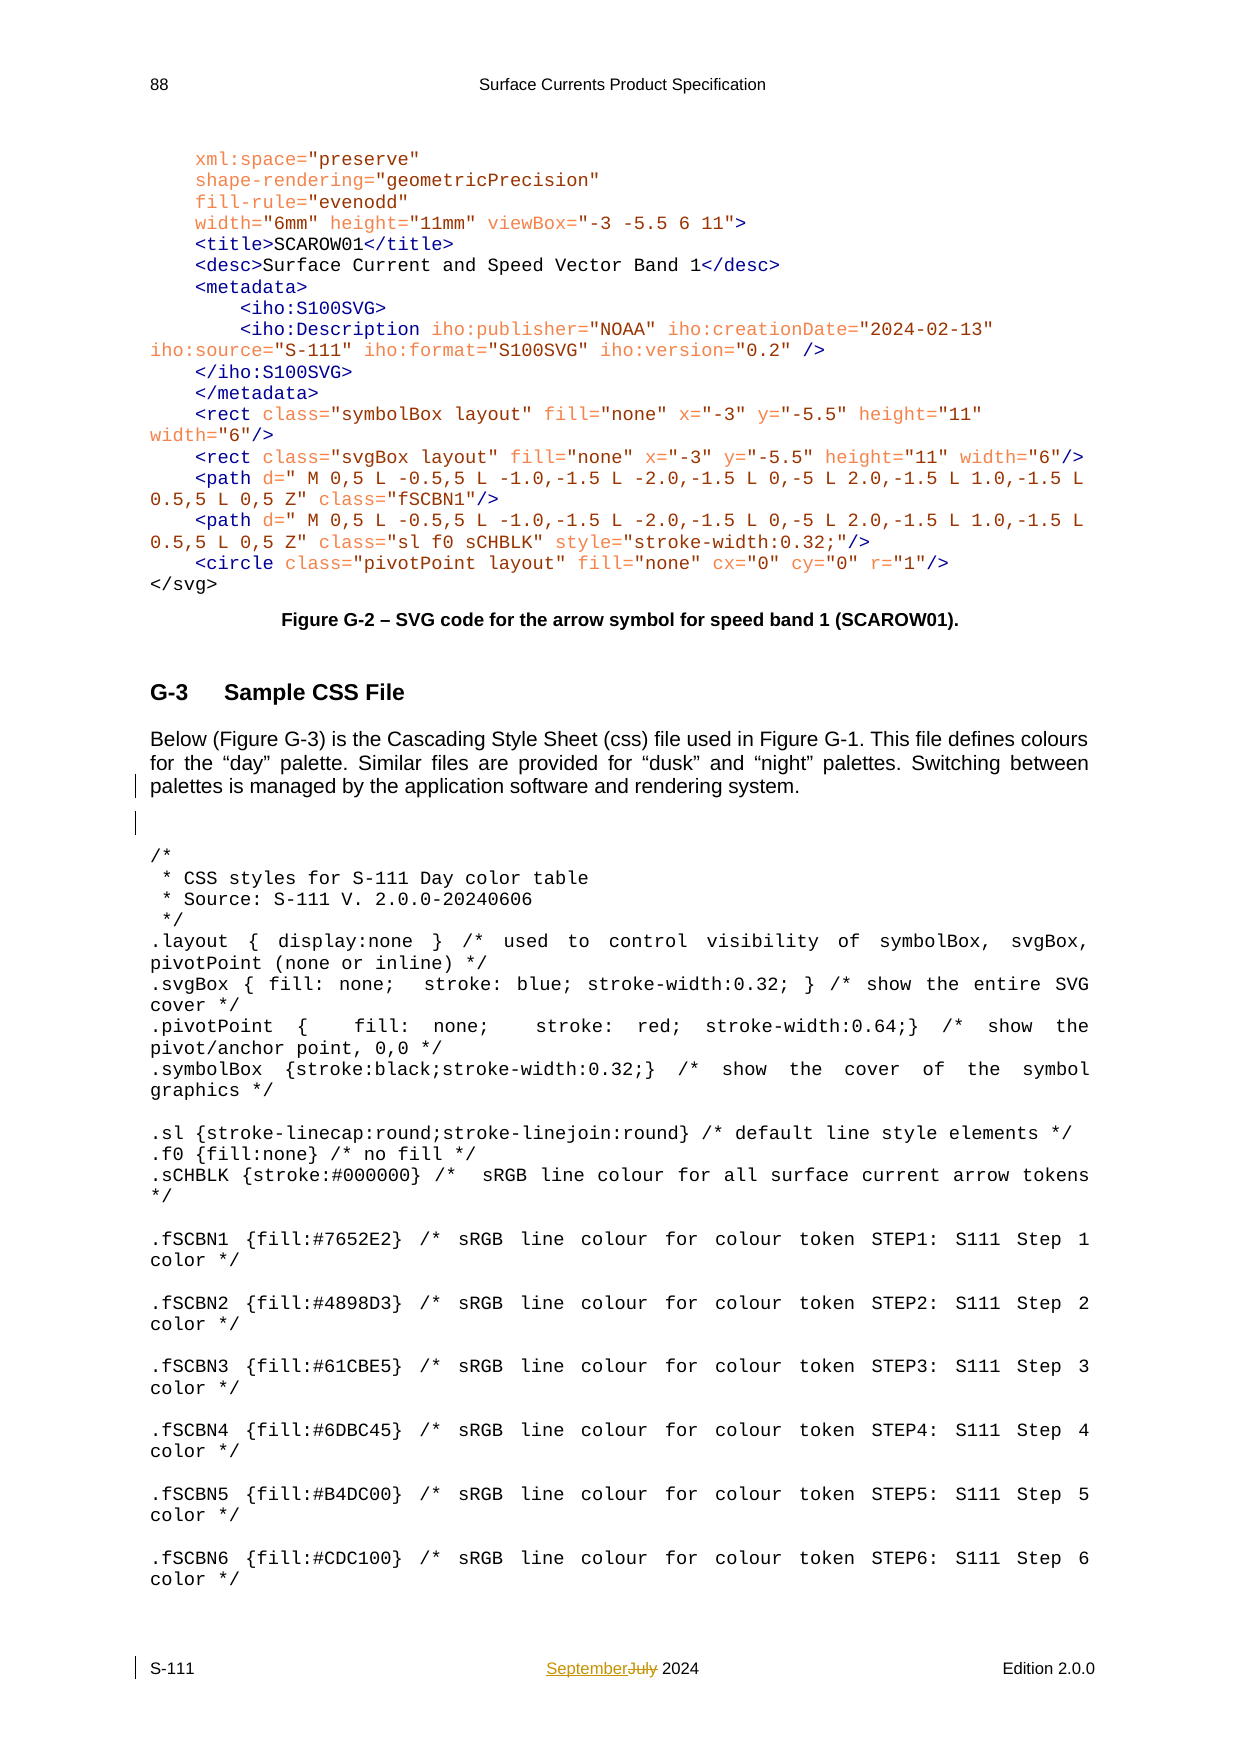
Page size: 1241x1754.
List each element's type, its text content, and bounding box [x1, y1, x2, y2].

text .pivotPoint { fill: none; stroke: red; stroke-width:0.64;} /* show the pivot/anchor point, 0,0 */ [150, 1017, 1090, 1060]
text </svg> [150, 575, 1090, 596]
text .svgBox { fill: none; stroke: blue; stroke-width:0.32; } /* show the entire SVG cover */ [150, 975, 1090, 1017]
text .fSCBN4 {fill:#6DBC45} /* sRGB line colour for colour token STEP4: S111 Step 4 color */ [150, 1421, 1090, 1463]
text .symbolBox {stroke:black;stroke-width:0.32;} /* show the cover of the symbol graphics */ [150, 1060, 1090, 1102]
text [150, 150, 1090, 575]
text .layout { display:none } /* used to control visibility of symbolBox, svgBox, pivotPoint (none or inline) */ [150, 932, 1090, 975]
text .fSCBN1 {fill:#7652E2} /* sRGB line colour for colour token STEP1: S111 Step 1 color */ [150, 1230, 1090, 1272]
text * Source: S-111 V. 2.0.0-20240606 [150, 890, 1090, 911]
text /* [150, 847, 1090, 868]
text .f0 {fill:none} /* no fill */ [150, 1145, 1090, 1166]
text * CSS styles for S-111 Day color table [150, 868, 1090, 890]
text .sl {stroke-linecap:round;stroke-linejoin:round} /* default line style elements */ [150, 1123, 1090, 1145]
text .fSCBN3 {fill:#61CBE5} /* sRGB line colour for colour token STEP3: S111 Step 3 color */ [150, 1357, 1090, 1400]
text .sCHBLK {stroke:#000000} /* sRGB line colour for all surface current arrow tokens */ [150, 1166, 1090, 1208]
text .fSCBN2 {fill:#4898D3} /* sRGB line colour for colour token STEP2: S111 Step 2 color */ [150, 1293, 1090, 1336]
text Figure G-2 – SVG code for the arrow symbol for speed band 1 (SCAROW01). [150, 609, 1090, 630]
subtitle G-3 Sample CSS File [150, 679, 1090, 706]
text Below (Figure G-3) is the Cascading Style Sheet (css) file used in Figure G-1. This file defines colours for the “day” palette. Similar files are provided for “dusk” and “night” palettes. Switching between palettes is managed by the application software and rendering system. [150, 726, 1090, 798]
text */ [150, 911, 1090, 932]
text .fSCBN5 {fill:#B4DC00} /* sRGB line colour for colour token STEP5: S111 Step 5 color */ [150, 1485, 1090, 1527]
text .fSCBN6 {fill:#CDC100} /* sRGB line colour for colour token STEP6: S111 Step 6 color */ [150, 1548, 1090, 1591]
